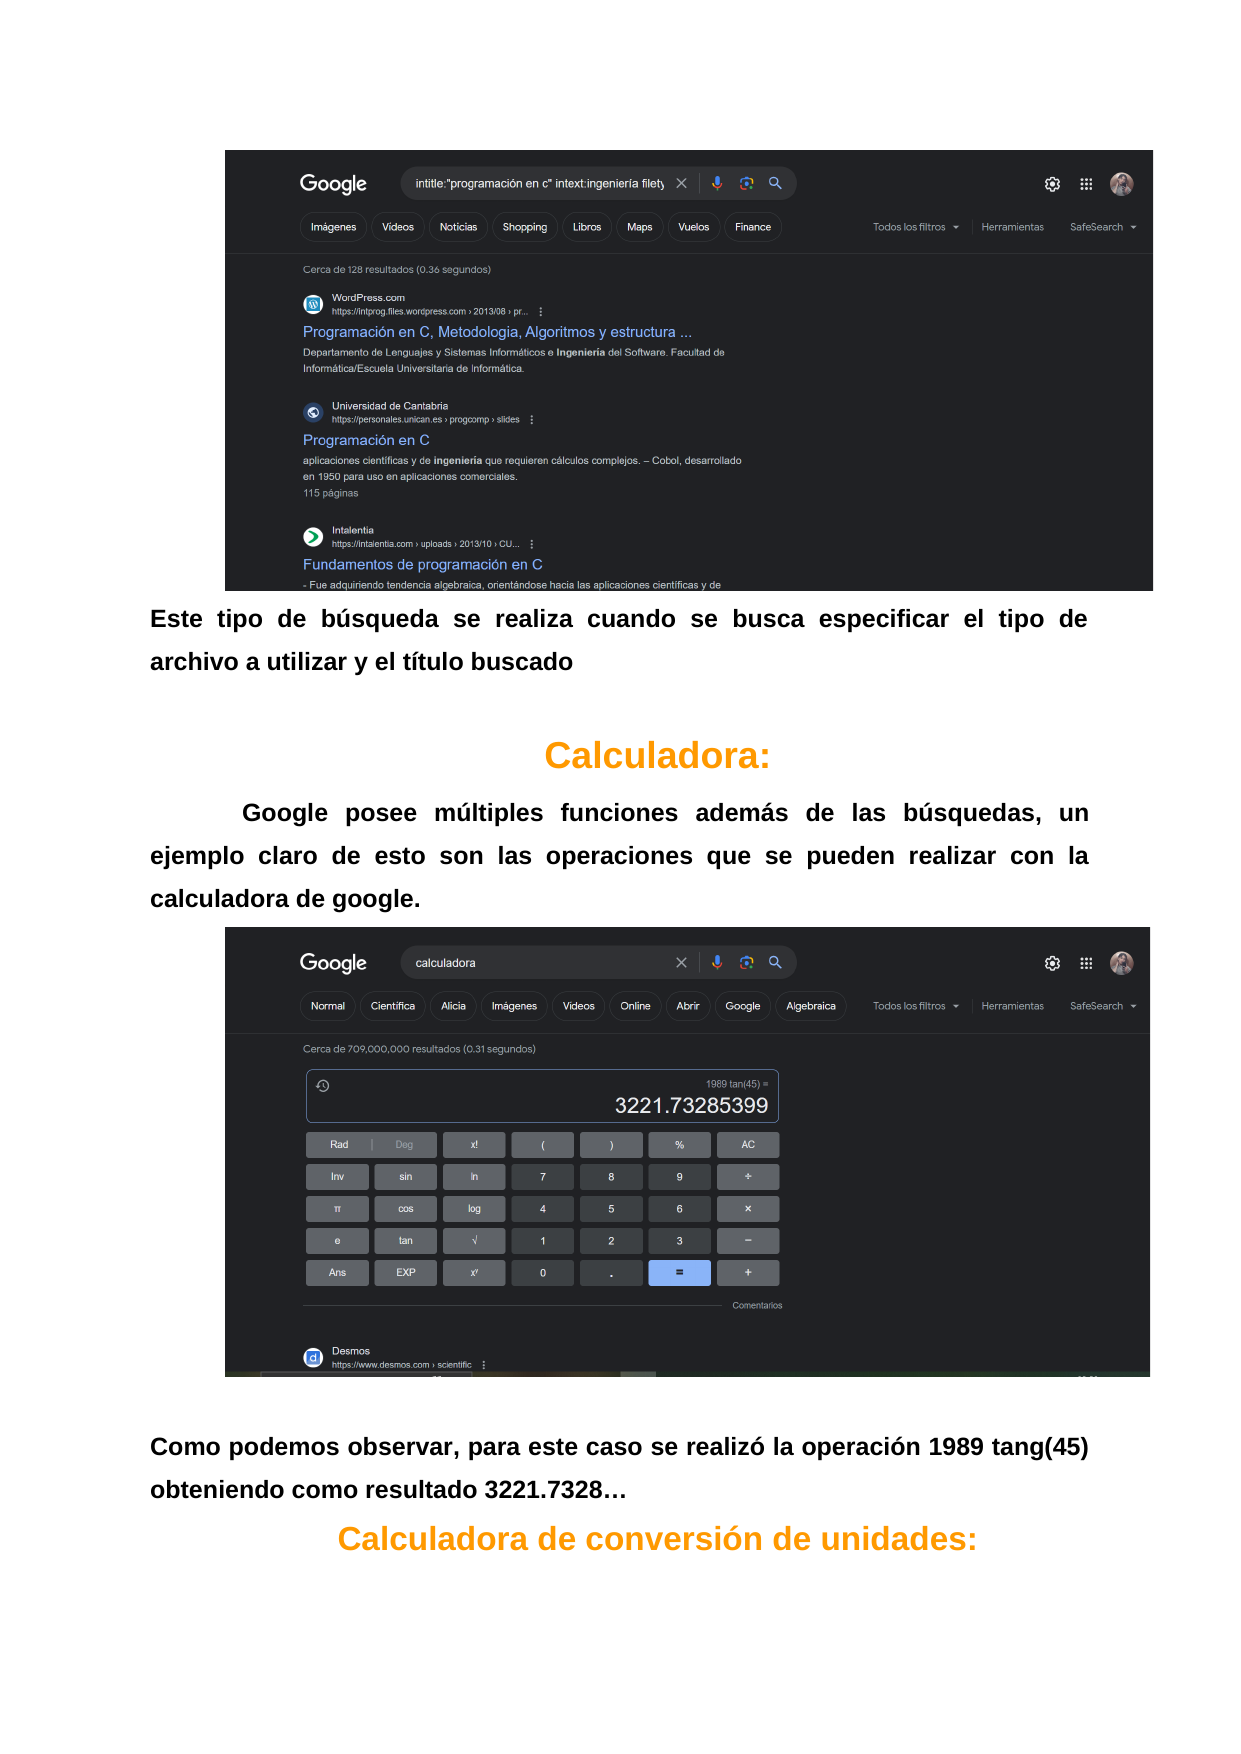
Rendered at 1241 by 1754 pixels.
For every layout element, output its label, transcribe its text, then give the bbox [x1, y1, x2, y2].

picture [225, 150, 1154, 591]
text Como podemos observar, para este caso se realizó la operación 1989 tang(45) obteniendo como resultado 3221.7328… [150, 1432, 1090, 1504]
text Este tipo de búsqueda se realiza cuando se busca especificar el tipo de archivo a utilizar y el título buscado [150, 604, 1090, 676]
text Calculadora de conversión de unidades: [150, 1519, 1090, 1557]
text Google posee múltiples funciones además de las búsquedas, un ejemplo claro de esto son las operaciones que se pueden realizar con la calculadora de google. [150, 798, 1090, 913]
text Calculadora: [150, 733, 1090, 776]
picture [225, 927, 1150, 1377]
